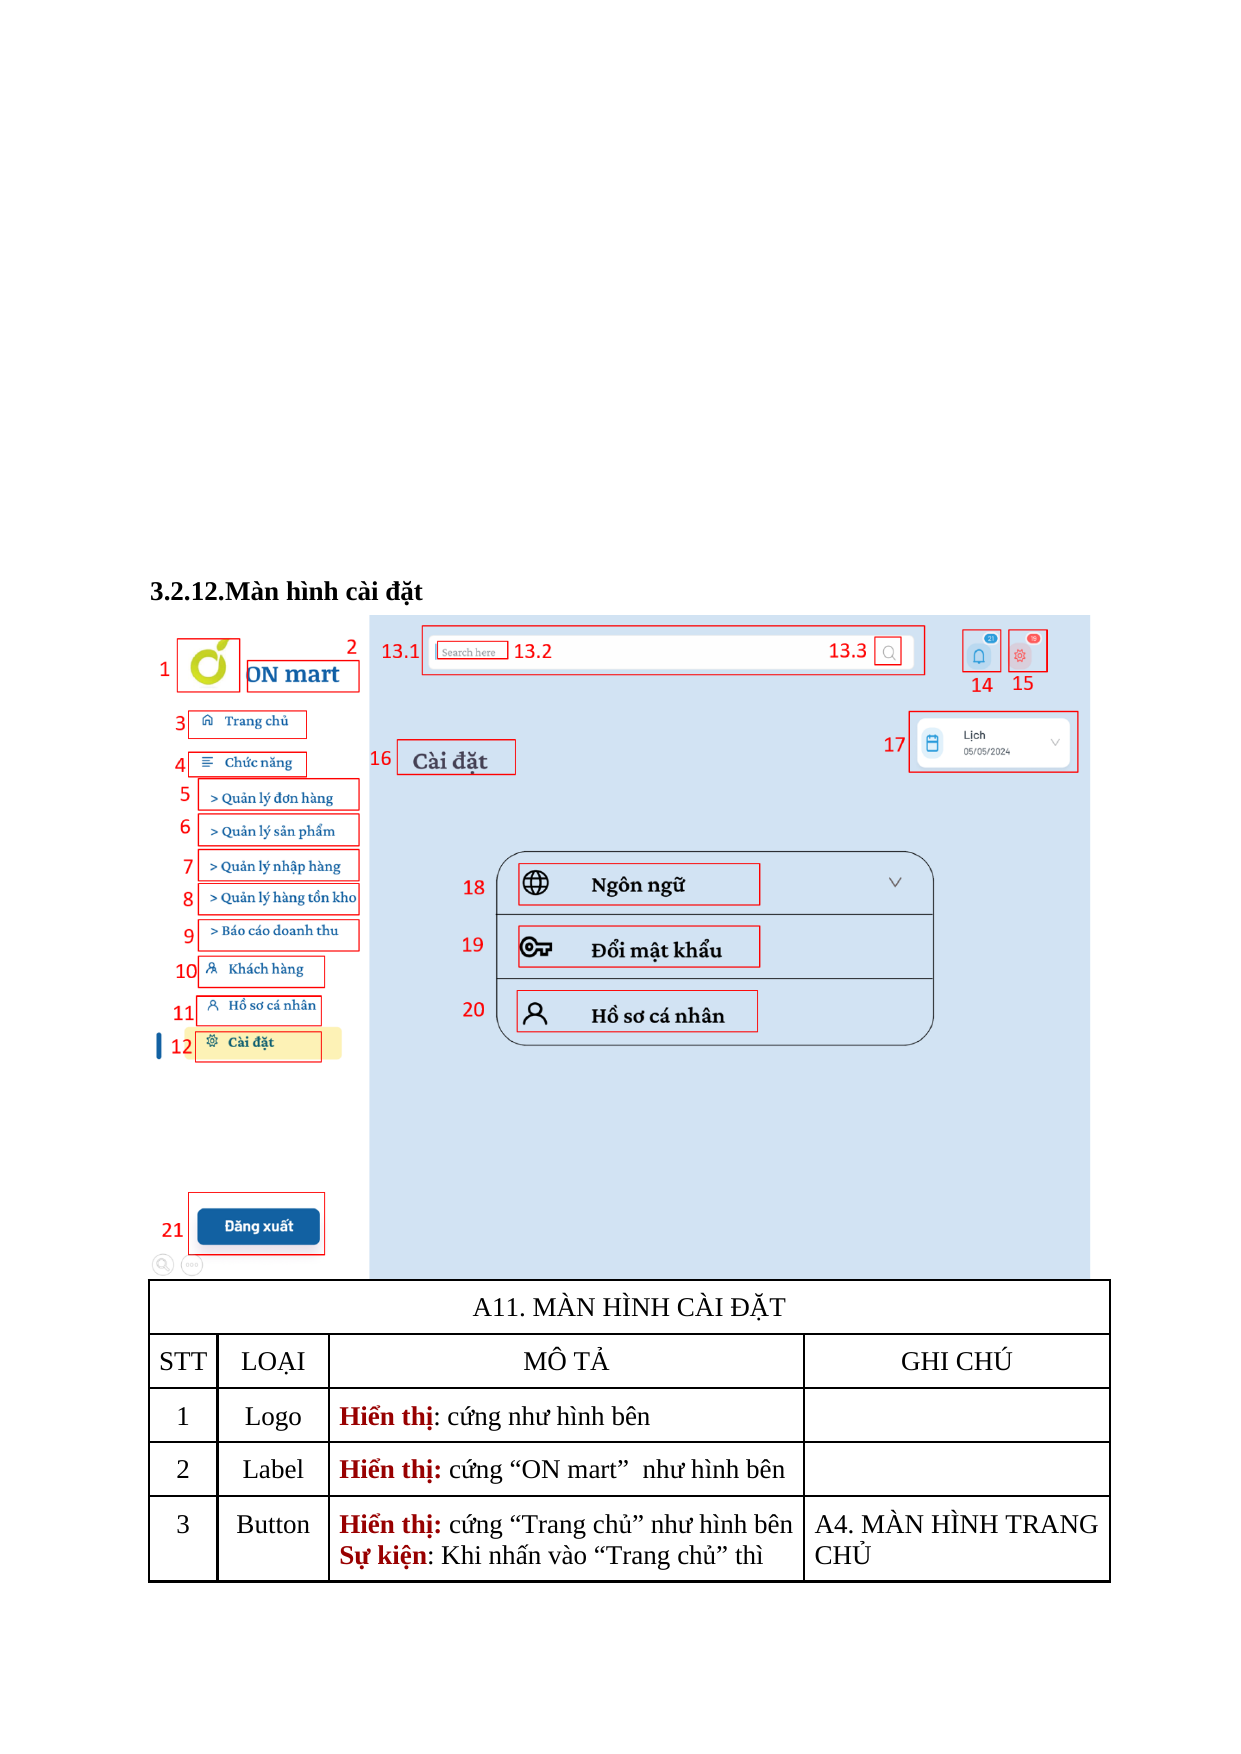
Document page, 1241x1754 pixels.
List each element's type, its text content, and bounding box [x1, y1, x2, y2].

picture [150, 615, 1091, 1279]
table_cell STT [150, 1335, 216, 1387]
table_cell LOẠI [219, 1335, 328, 1387]
table_cell Logo [219, 1389, 328, 1441]
table_cell [805, 1389, 1109, 1441]
table_cell Hiển thị: cứng “ON mart” như hình bên [330, 1443, 803, 1495]
list Màn hình cài đặt [150, 575, 1090, 606]
table_header A11. MÀN HÌNH CÀI ĐẶT [150, 1281, 1109, 1333]
table_cell Button [219, 1497, 328, 1580]
table_cell MÔ TẢ [330, 1335, 803, 1387]
table_cell GHI CHÚ [805, 1335, 1109, 1387]
table_cell 2 [150, 1443, 216, 1495]
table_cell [330, 1497, 803, 1580]
table_cell Label [219, 1443, 328, 1495]
table_cell 3 [150, 1497, 216, 1580]
table_cell [805, 1443, 1109, 1495]
table_cell 1 [150, 1389, 216, 1441]
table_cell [805, 1497, 1109, 1580]
table_cell Hiển thị: cứng như hình bên [330, 1389, 803, 1441]
